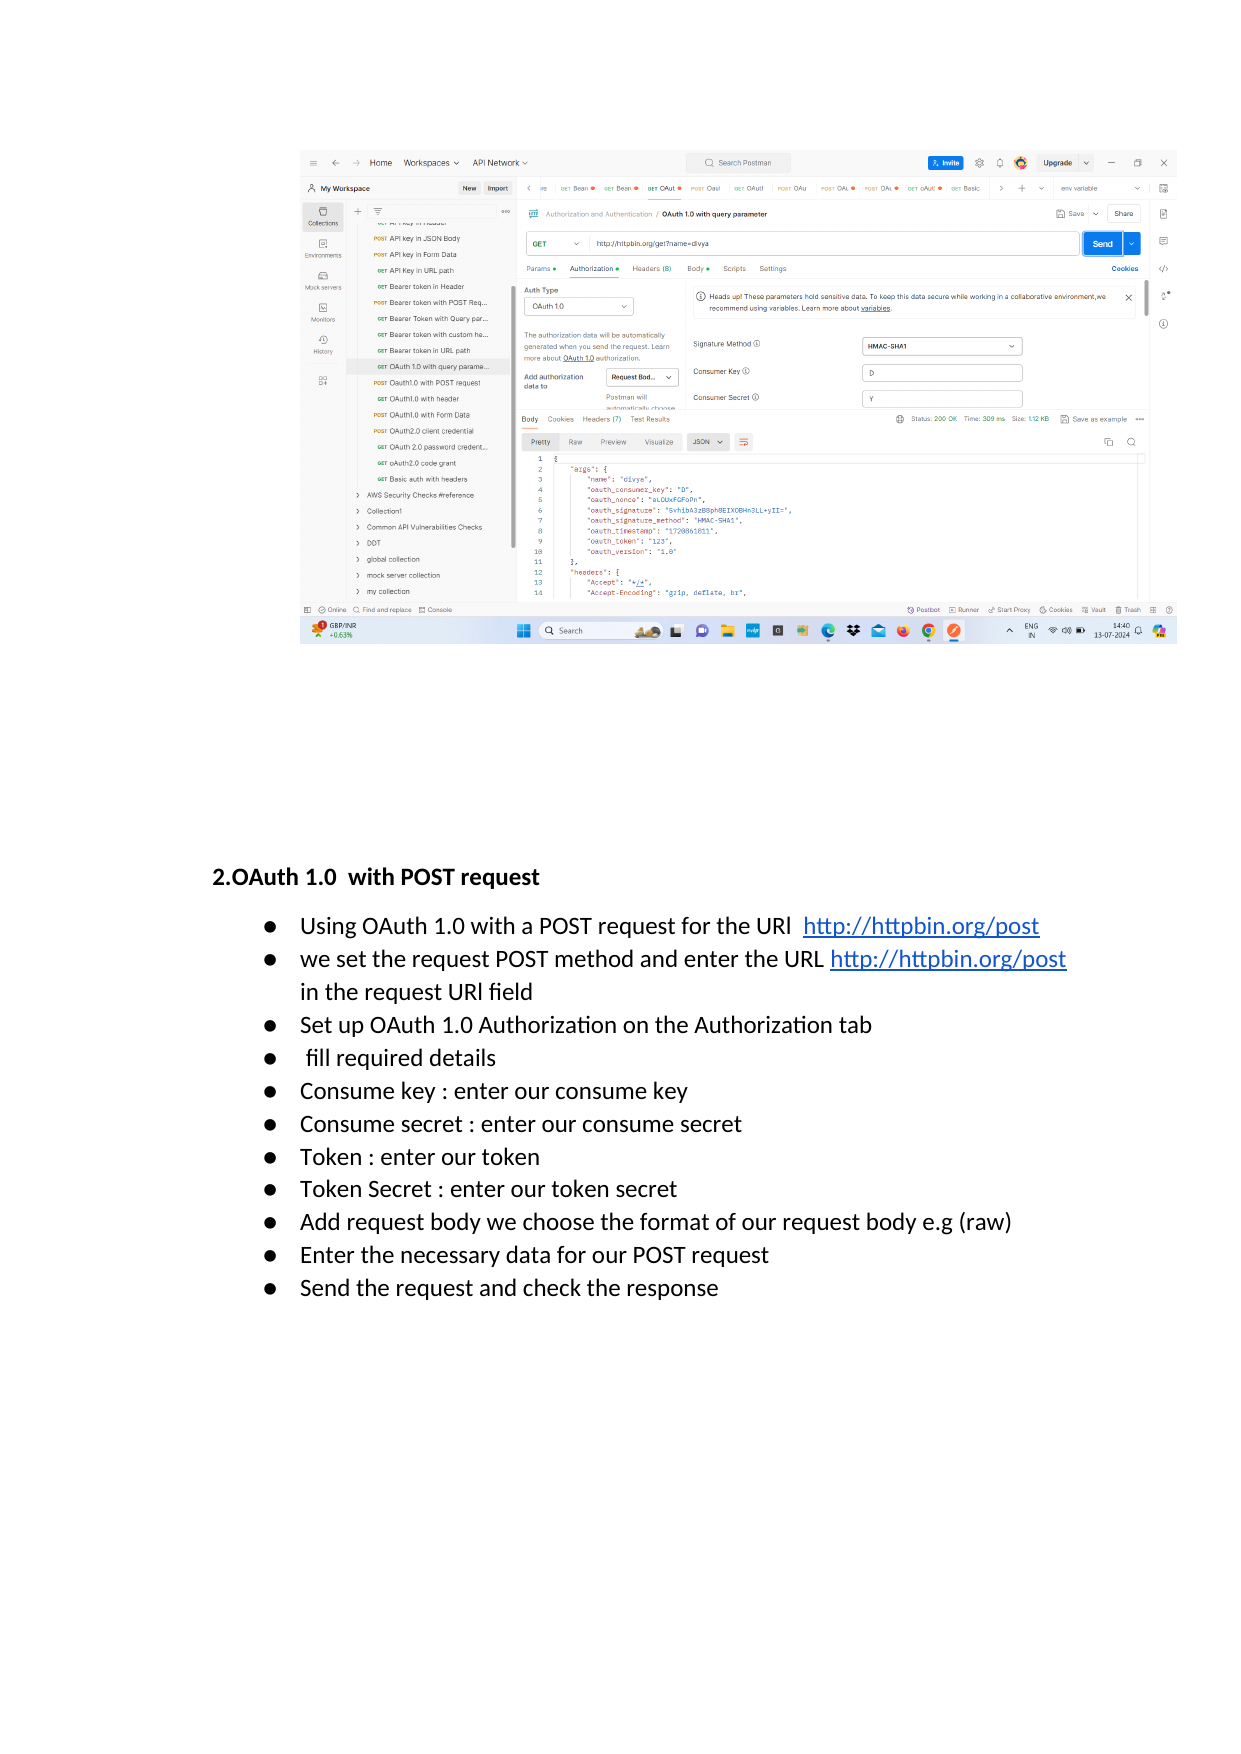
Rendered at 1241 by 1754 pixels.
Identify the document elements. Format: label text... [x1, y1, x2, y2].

list Add request body we choose the format of our request body e.g (raw) [262, 1206, 1090, 1237]
text 2.OAuth 1.0 with POST request [150, 861, 1090, 891]
picture [300, 150, 1177, 644]
list Token : enter our token [262, 1141, 1090, 1171]
list Token Secret : enter our token secret [262, 1173, 1090, 1204]
list Set up OAuth 1.0 Authorization on the Authorization tab [262, 1009, 1090, 1039]
list Consume secret : enter our consume secret [262, 1108, 1090, 1138]
list Enter the necessary data for our POST request [262, 1239, 1090, 1270]
list Consume key : enter our consume key [262, 1075, 1090, 1105]
list Using OAuth 1.0 with a POST request for the URl http://httpbin.org/post [262, 910, 1090, 941]
list Send the request and check the response [262, 1272, 1090, 1303]
list we set the request POST method and enter the URL http://httpbin.org/post in the request URl field [262, 943, 1090, 1007]
list fill required details [262, 1042, 1090, 1072]
